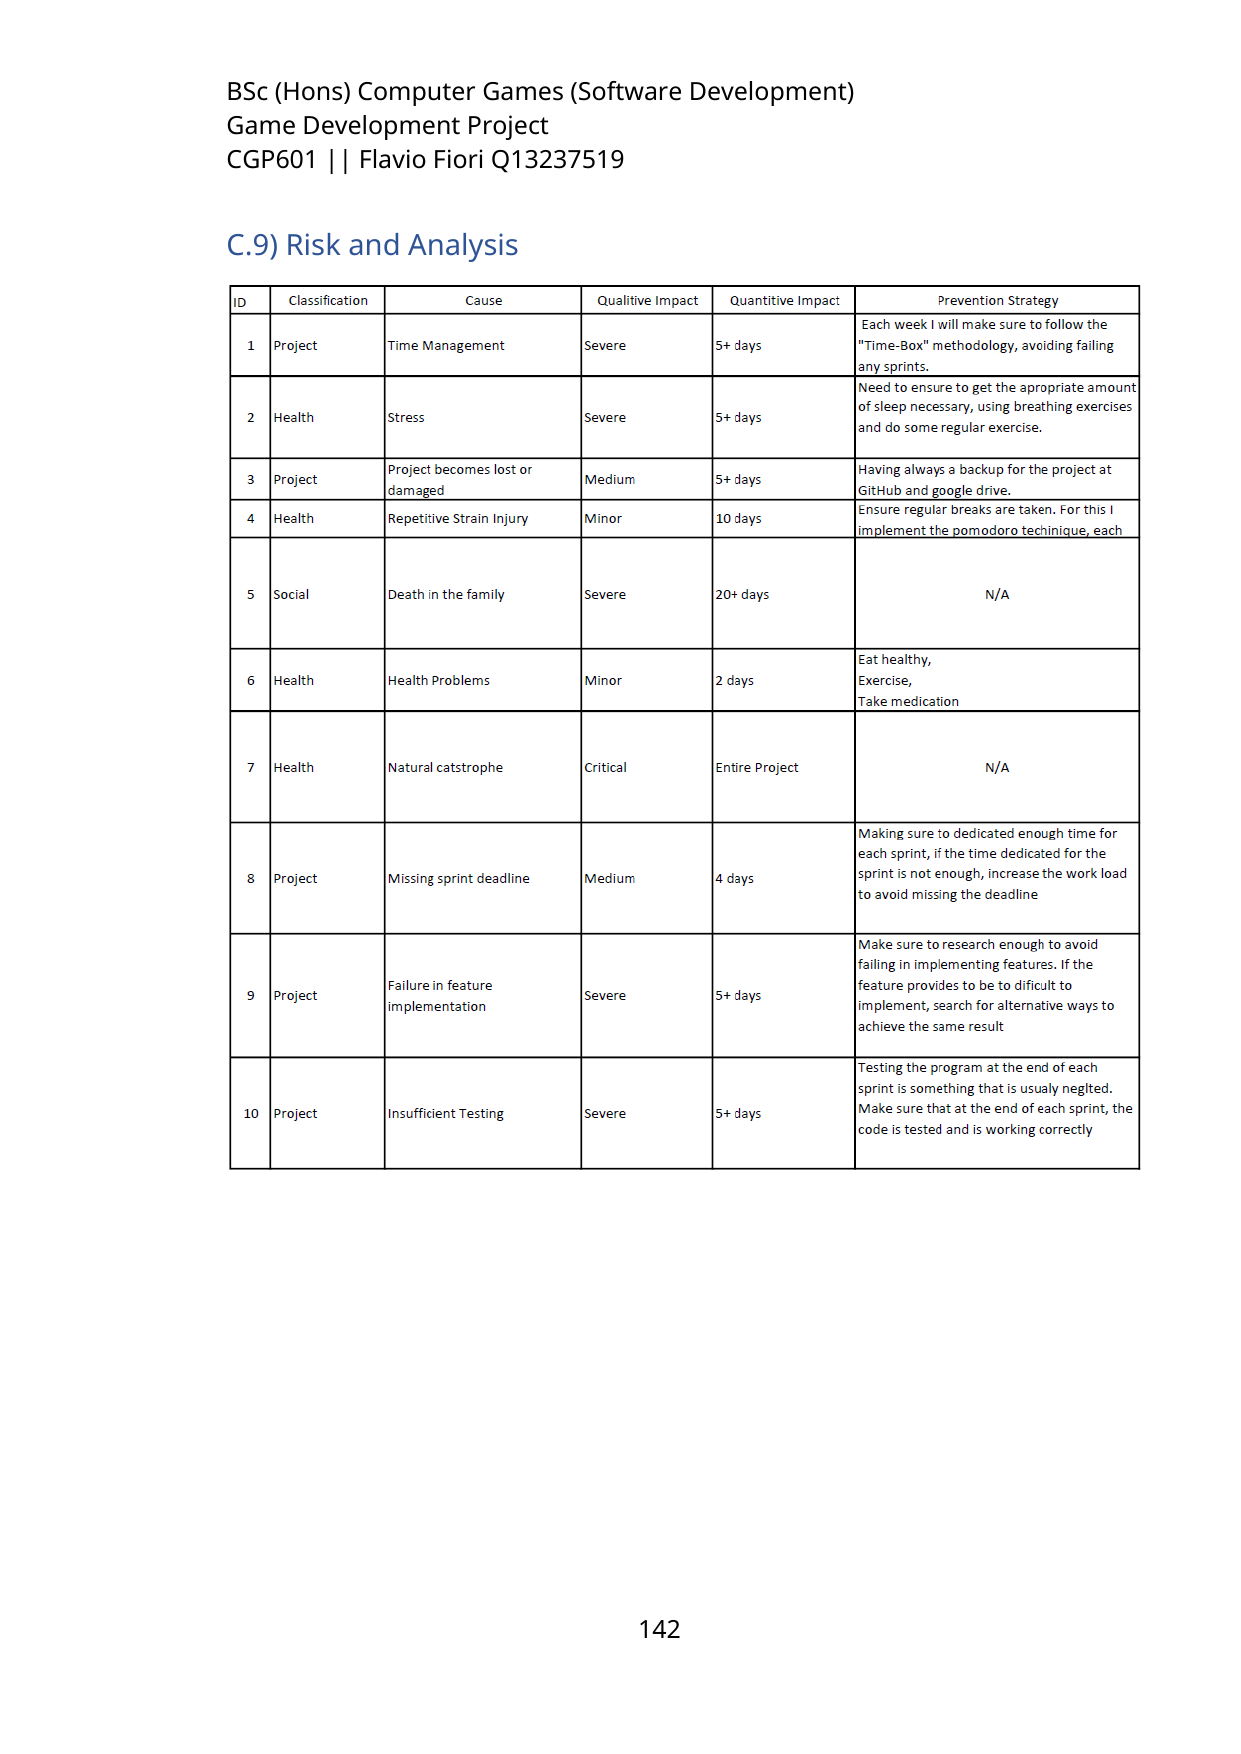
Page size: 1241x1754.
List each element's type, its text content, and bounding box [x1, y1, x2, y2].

subtitle C.9) Risk and Analysis [226, 224, 1092, 264]
picture [226, 283, 1143, 1174]
